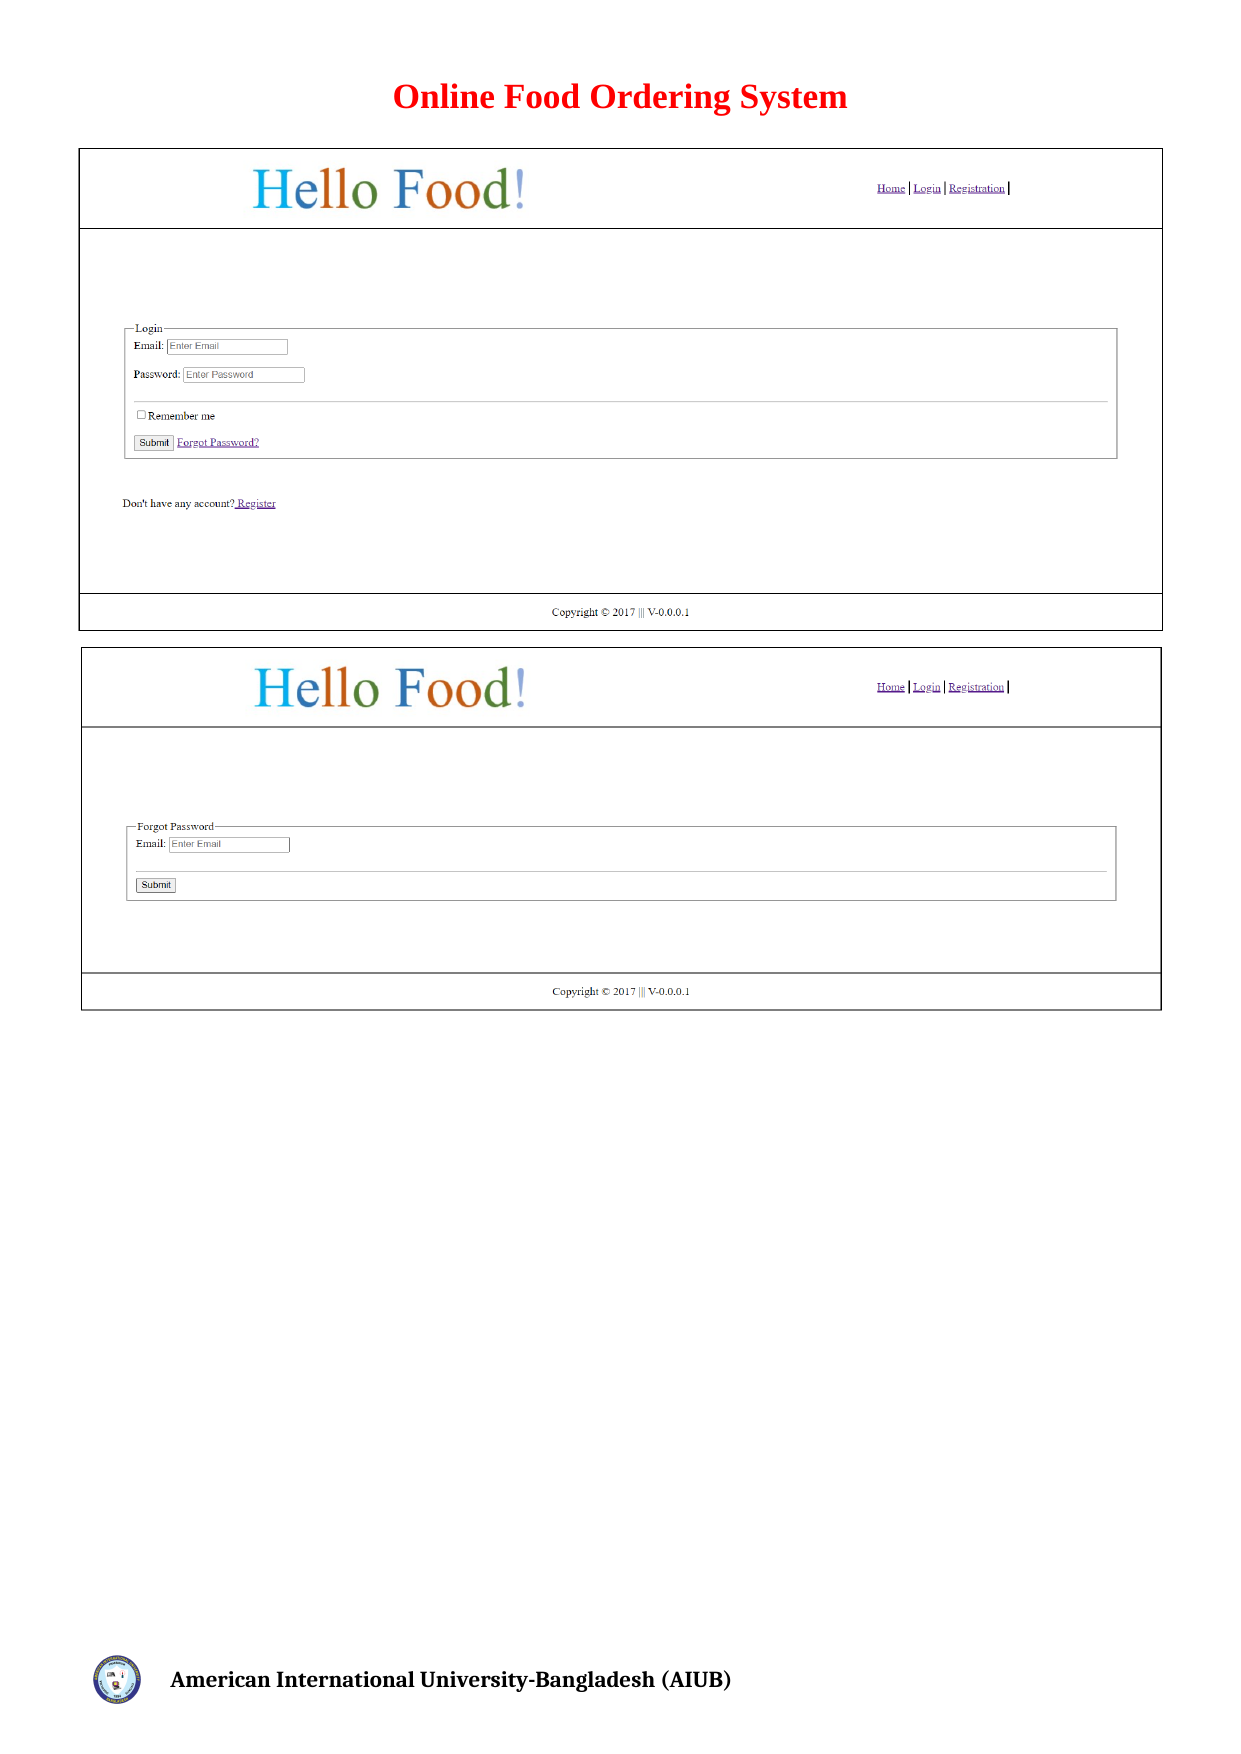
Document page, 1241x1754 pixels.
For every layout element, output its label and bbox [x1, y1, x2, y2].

picture [75, 143, 1166, 1123]
picture [92, 1654, 142, 1705]
